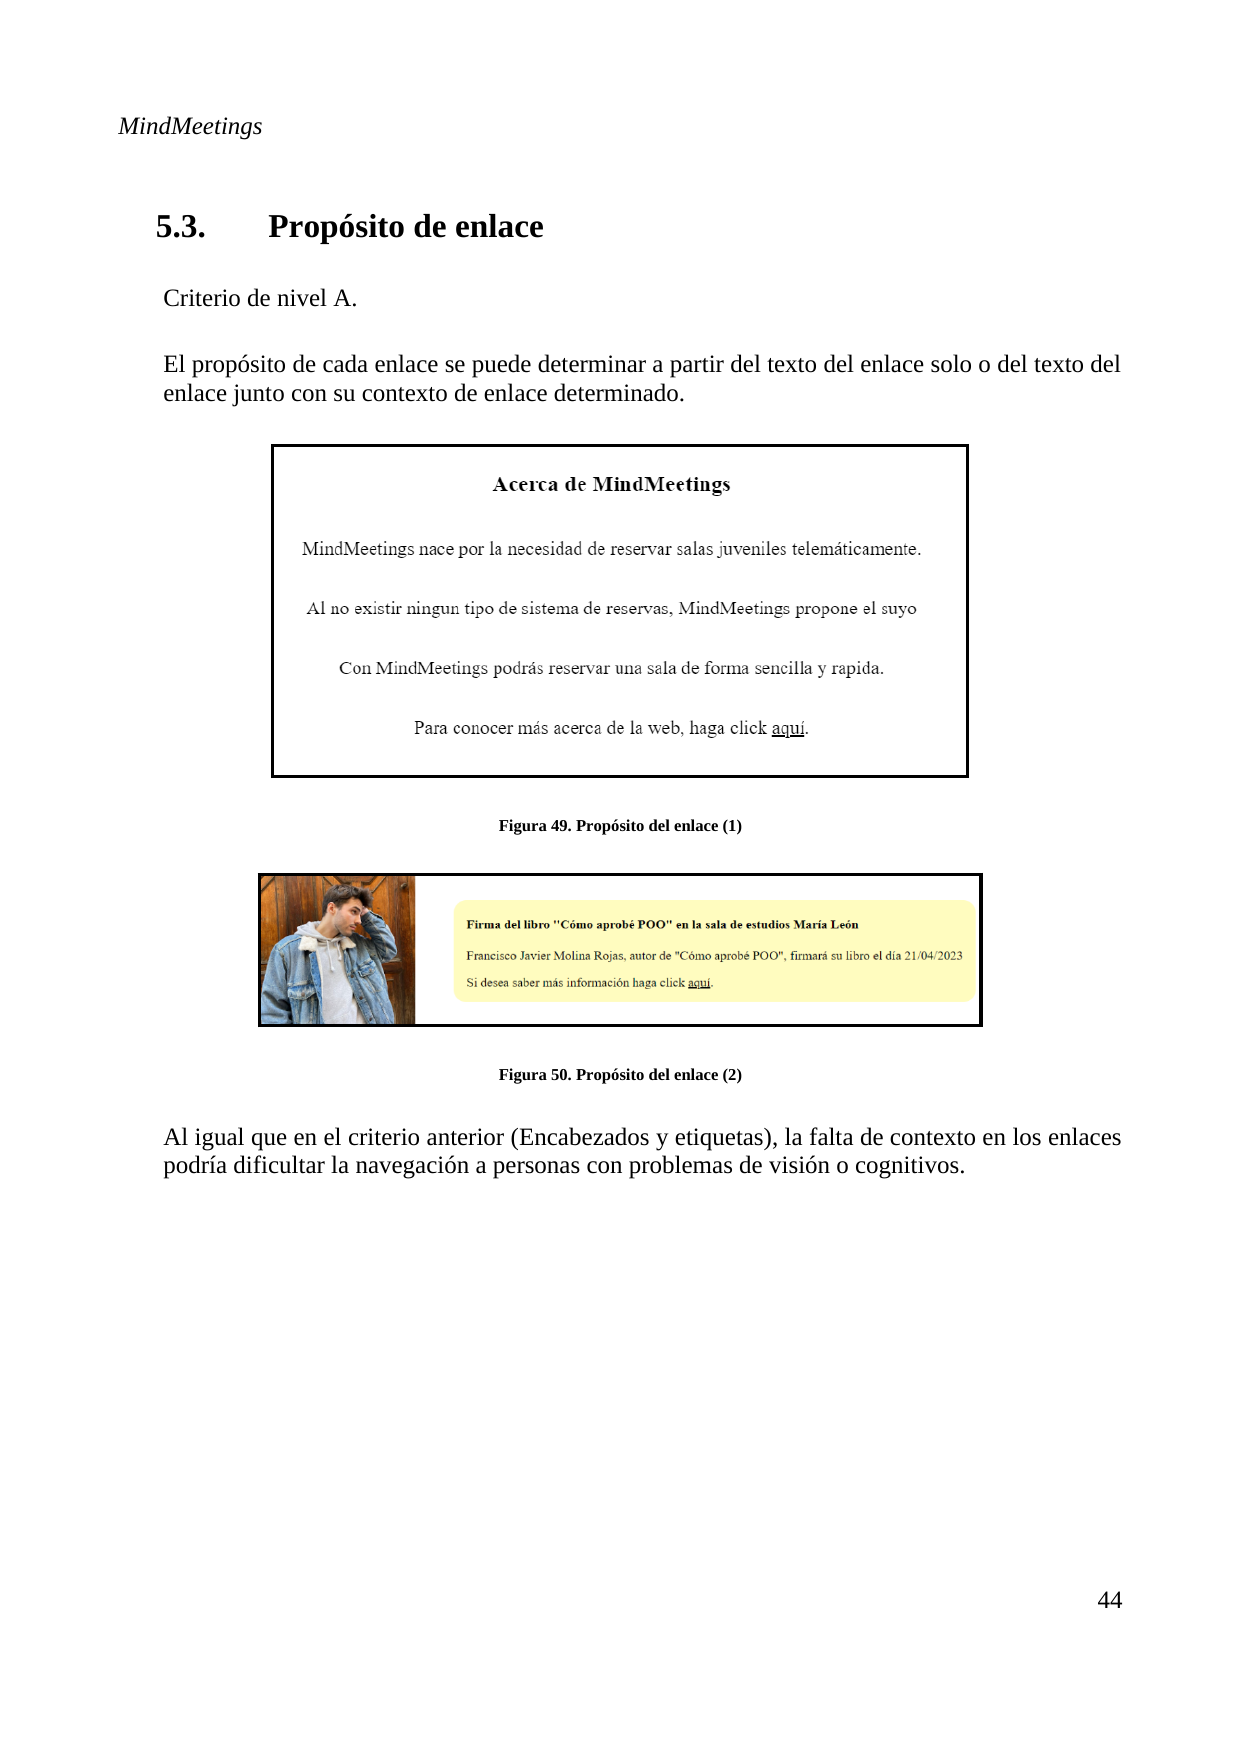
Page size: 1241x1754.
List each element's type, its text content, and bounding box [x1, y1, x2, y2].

list Propósito de enlace [156, 207, 1122, 245]
picture [261, 876, 979, 1024]
text Figura 50. Propósito del enlace (2) [118, 1065, 1122, 1084]
text El propósito de cada enlace se puede determinar a partir del texto del enlace solo o del texto del enlace junto con su contexto de enlace determinado. [163, 349, 1122, 406]
text Al igual que en el criterio anterior (Encabezados y etiquetas), la falta de contexto en los enlaces podría dificultar la navegación a personas con problemas de visión o cognitivos. [163, 1122, 1122, 1179]
text Figura 49. Propósito del enlace (1) [118, 816, 1122, 835]
picture [274, 447, 966, 775]
text Criterio de nivel A. [118, 283, 1122, 311]
